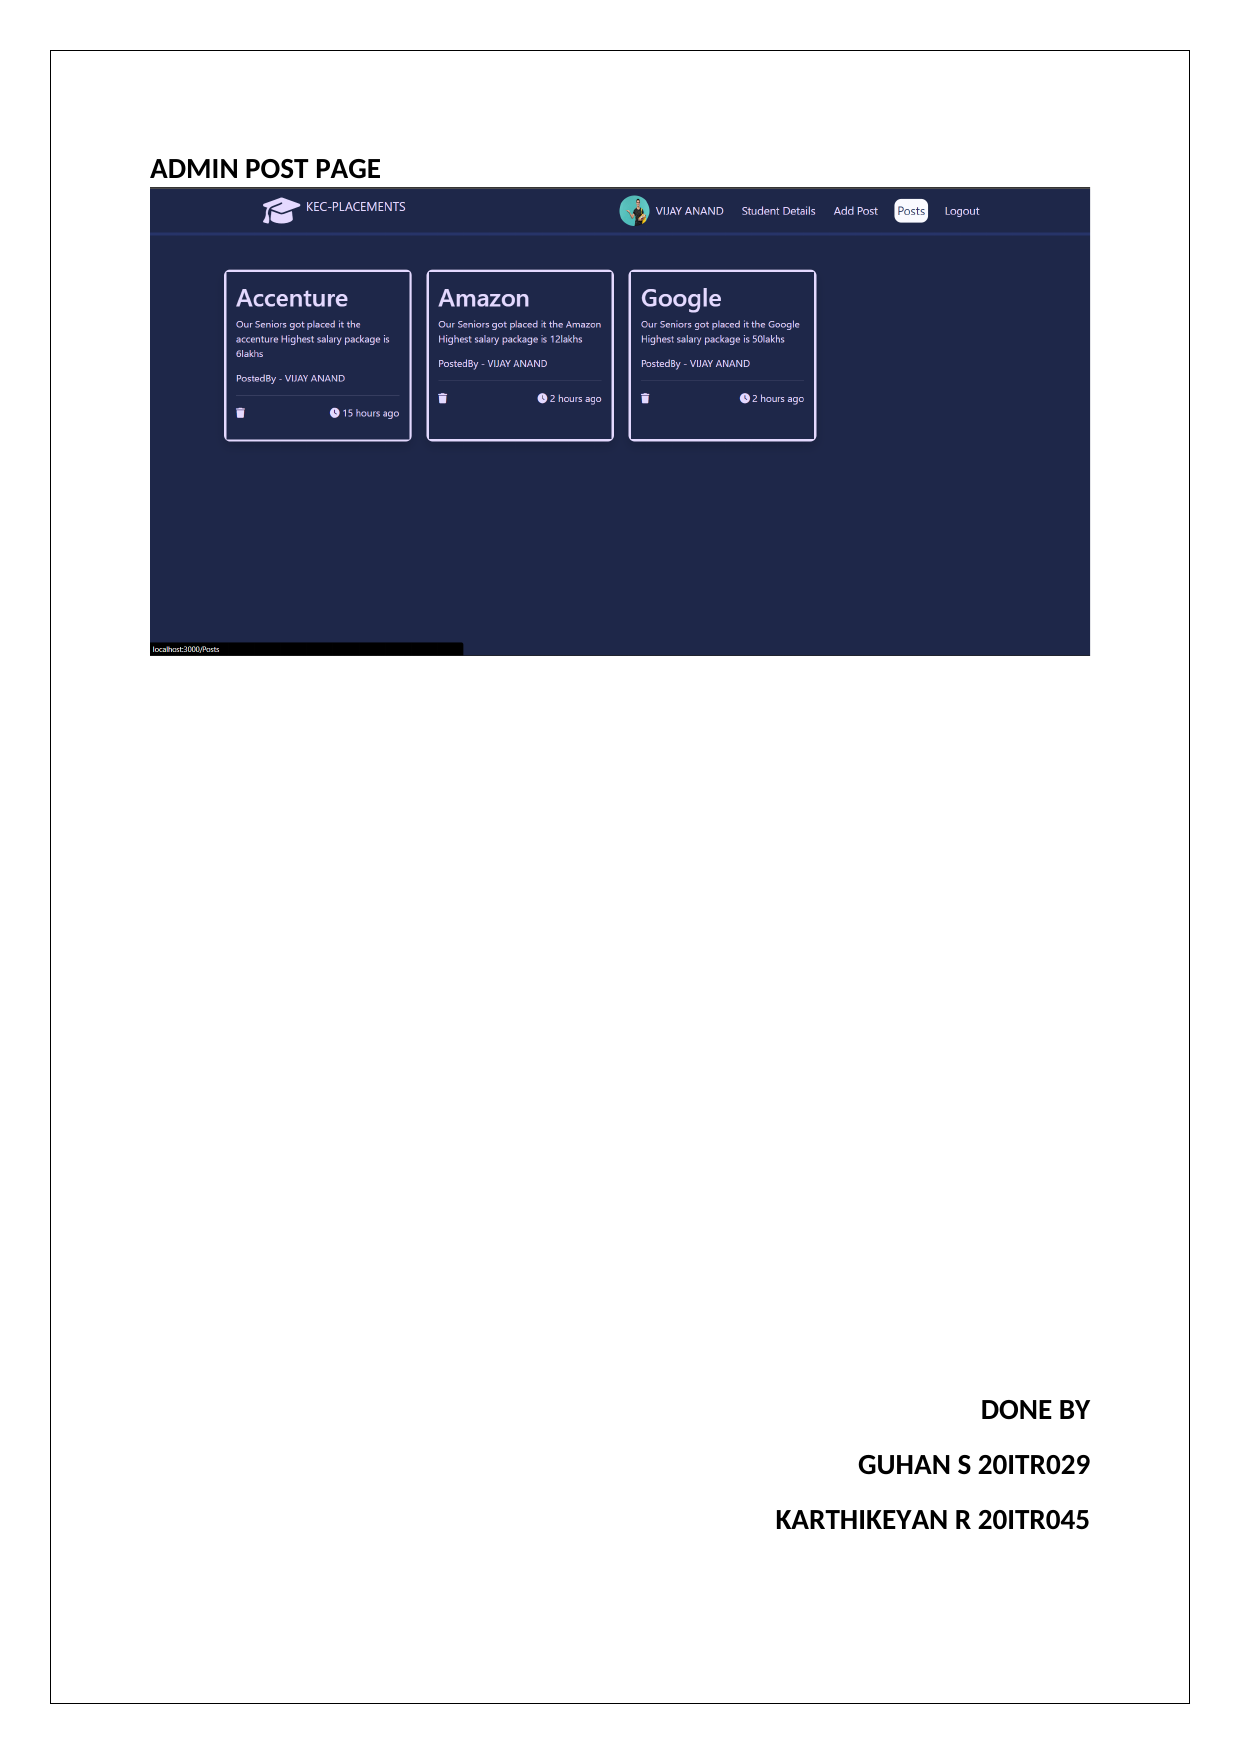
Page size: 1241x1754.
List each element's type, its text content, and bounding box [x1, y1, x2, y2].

text DONE BY [150, 1391, 1090, 1427]
text ADMIN POST PAGE [150, 150, 1090, 187]
picture [150, 187, 1091, 656]
text KARTHIKEYAN R 20ITR045 [150, 1501, 1090, 1537]
text GUHAN S 20ITR029 [150, 1446, 1090, 1482]
